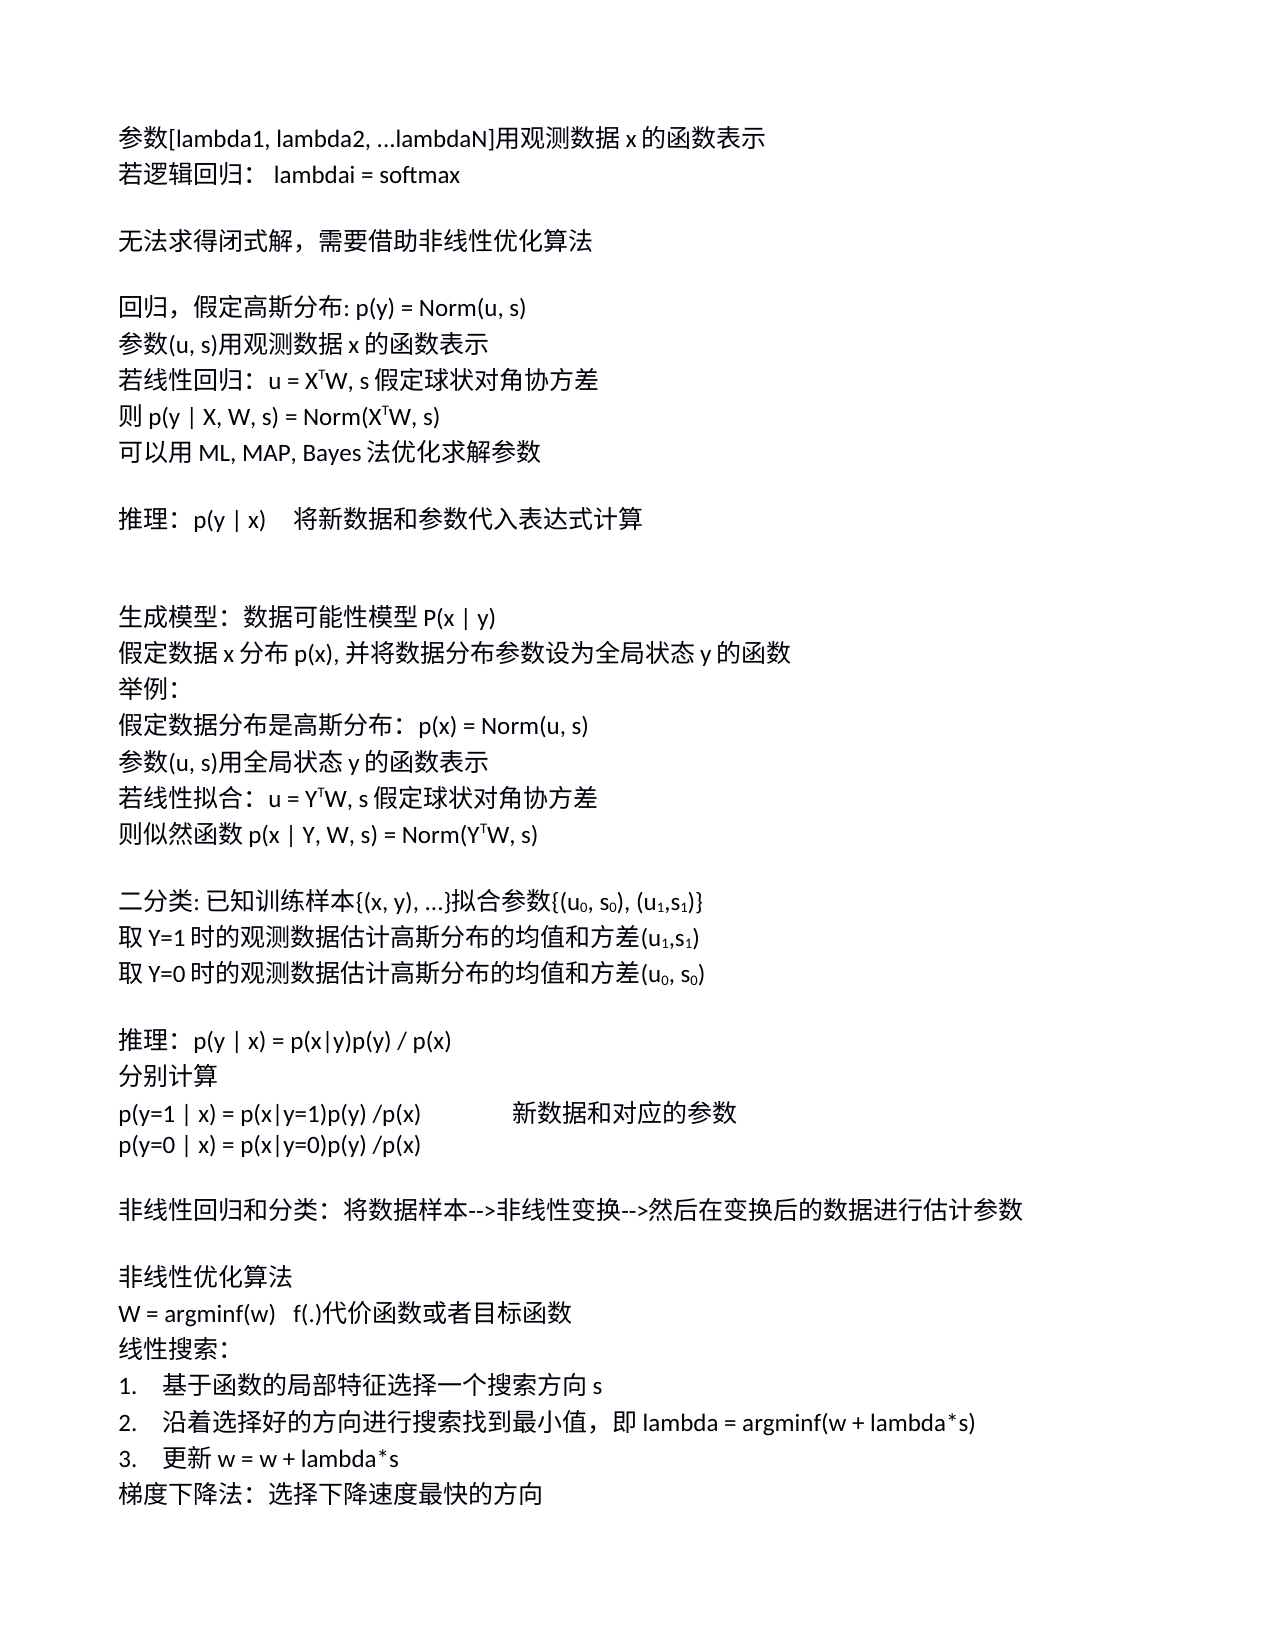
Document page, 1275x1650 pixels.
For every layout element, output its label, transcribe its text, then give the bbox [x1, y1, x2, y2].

text 取Y=0时的观测数据估计高斯分布的均值和方差(u0, s0) [118, 954, 1157, 990]
text 梯度下降法：选择下降速度最快的方向 [118, 1474, 1157, 1511]
text 可以用ML, MAP, Bayes法优化求解参数 [118, 433, 1157, 469]
text 推理：p(y | x) = p(x|y)p(y) / p(x) [118, 1021, 1157, 1057]
text 若逻辑回归： lambdai = softmax [118, 154, 1157, 191]
text 则似然函数p(x | Y, W, s) = Norm(YTW, s) [118, 814, 1157, 851]
text W = argminf(w) f(.)代价函数或者目标函数 [118, 1293, 1157, 1329]
text 若线性回归：u = XTW, s假定球状对角协方差 [118, 360, 1157, 397]
text 假定数据x分布p(x), 并将数据分布参数设为全局状态y的函数 [118, 633, 1157, 669]
text 线性搜索： [118, 1329, 1157, 1366]
text p(y=0 | x) = p(x|y=0)p(y) /p(x) [118, 1129, 1157, 1160]
text 推理：p(y | x) 将新数据和参数代入表达式计算 [118, 500, 1157, 536]
text 非线性优化算法 [118, 1257, 1157, 1293]
text 举例： [118, 669, 1157, 706]
text 则p(y | X, W, s) = Norm(XTW, s) [118, 397, 1157, 433]
text 若线性拟合：u = YTW, s假定球状对角协方差 [118, 778, 1157, 814]
text 非线性回归和分类：将数据样本-->非线性变换-->然后在变换后的数据进行估计参数 [118, 1190, 1157, 1227]
text 参数[lambda1, lambda2, ...lambdaN]用观测数据x的函数表示 [118, 118, 1157, 154]
text 无法求得闭式解，需要借助非线性优化算法 [118, 221, 1157, 257]
text p(y=1 | x) = p(x|y=1)p(y) /p(x) 新数据和对应的参数 [118, 1093, 1157, 1129]
text 取Y=1时的观测数据估计高斯分布的均值和方差(u1,s1) [118, 917, 1157, 954]
text 参数(u, s)用观测数据x的函数表示 [118, 324, 1157, 360]
text 分别计算 [118, 1057, 1157, 1093]
text 生成模型：数据可能性模型P(x | y) [118, 597, 1157, 633]
text 回归，假定高斯分布: p(y) = Norm(u, s) [118, 288, 1157, 324]
text 参数(u, s)用全局状态y的函数表示 [118, 742, 1157, 778]
text 假定数据分布是高斯分布：p(x) = Norm(u, s) [118, 706, 1157, 742]
list 基于函数的局部特征选择一个搜索方向s [118, 1366, 1157, 1402]
list 更新w = w + lambda*s [118, 1438, 1157, 1474]
text 二分类: 已知训练样本{(x, y), ...}拟合参数{(u0, s0), (u1,s1)} [118, 881, 1157, 917]
list 沿着选择好的方向进行搜索找到最小值，即lambda = argminf(w + lambda*s) [118, 1402, 1157, 1438]
